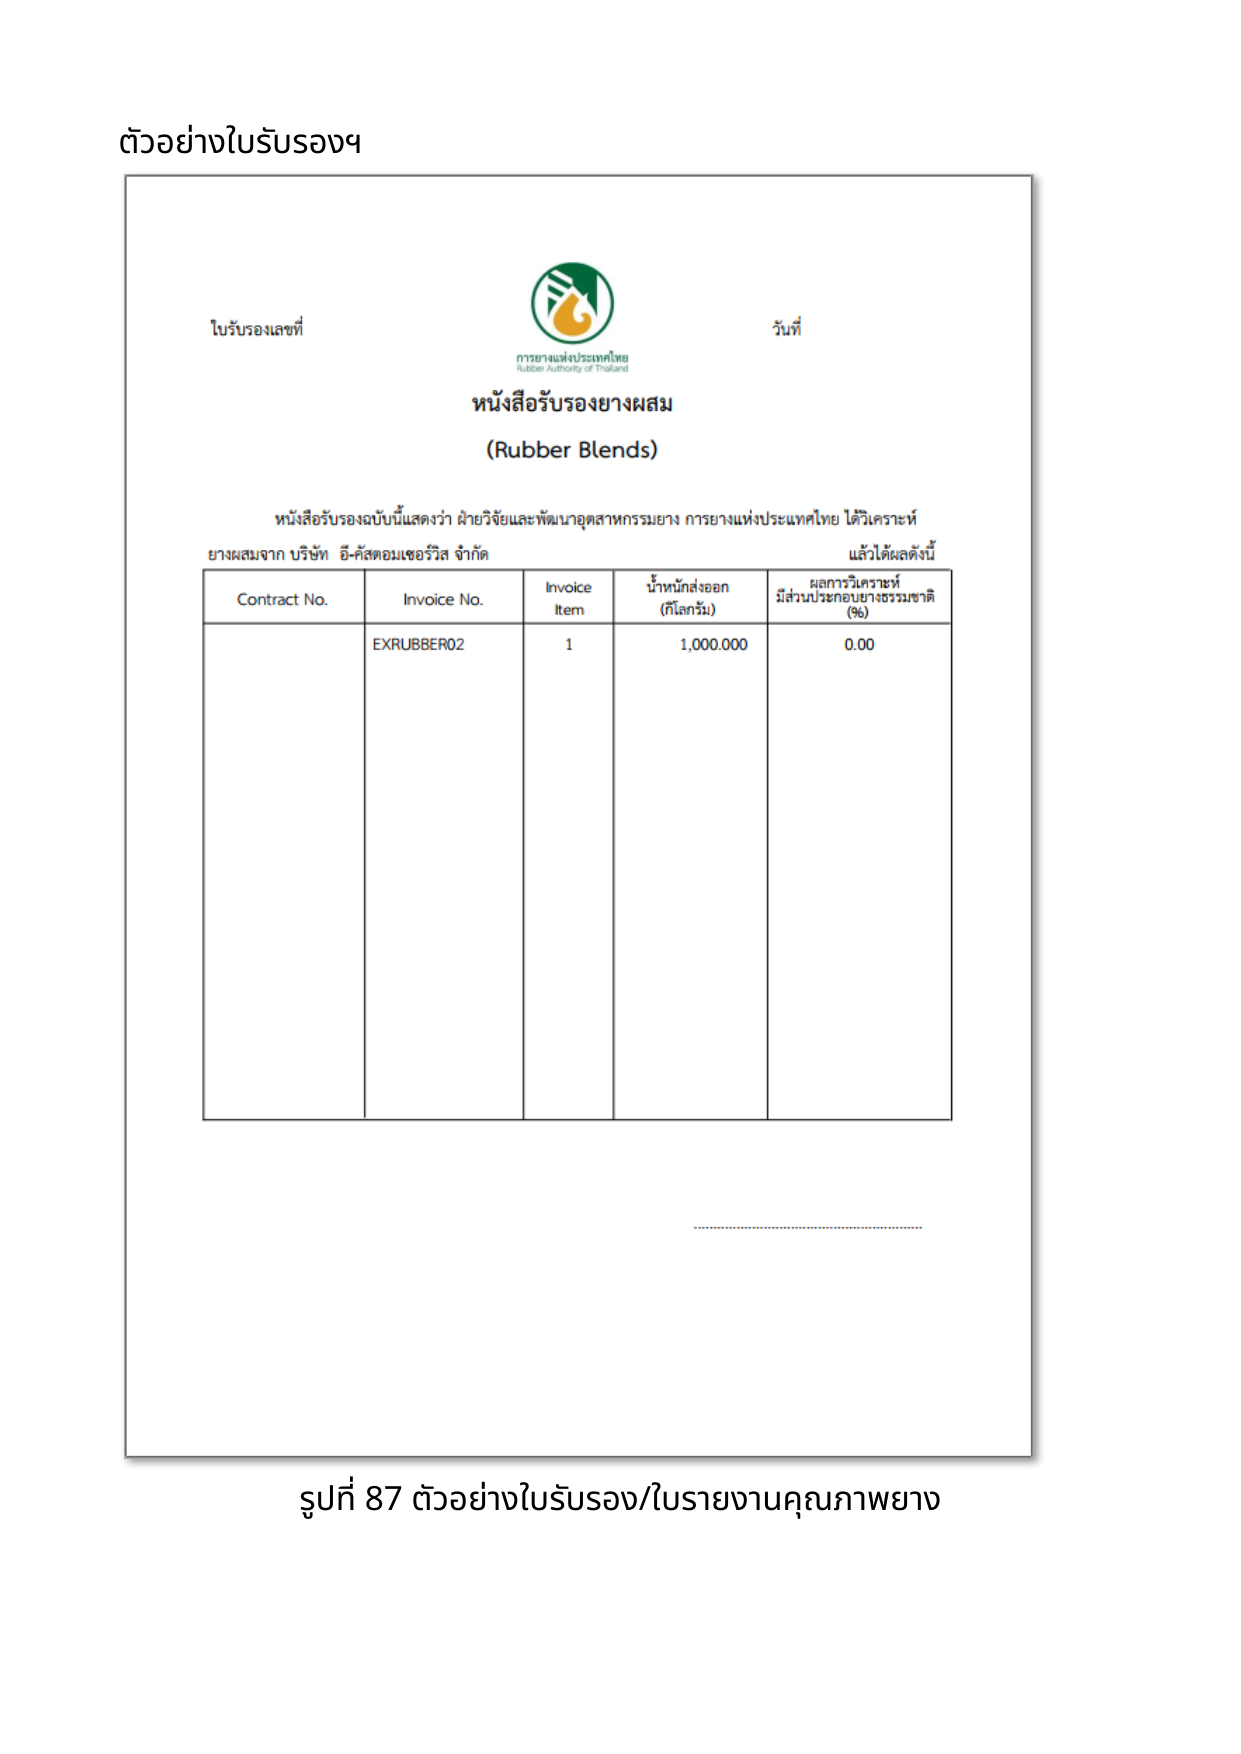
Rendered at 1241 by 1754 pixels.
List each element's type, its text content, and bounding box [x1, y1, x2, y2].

text ตัวอย่างใบรับรองฯ [118, 118, 1122, 169]
picture [124, 174, 1034, 1459]
text รูปที่ 87 ตัวอย่างใบรับรอง/ใบรายงานคุณภาพยาง [118, 1475, 1122, 1526]
